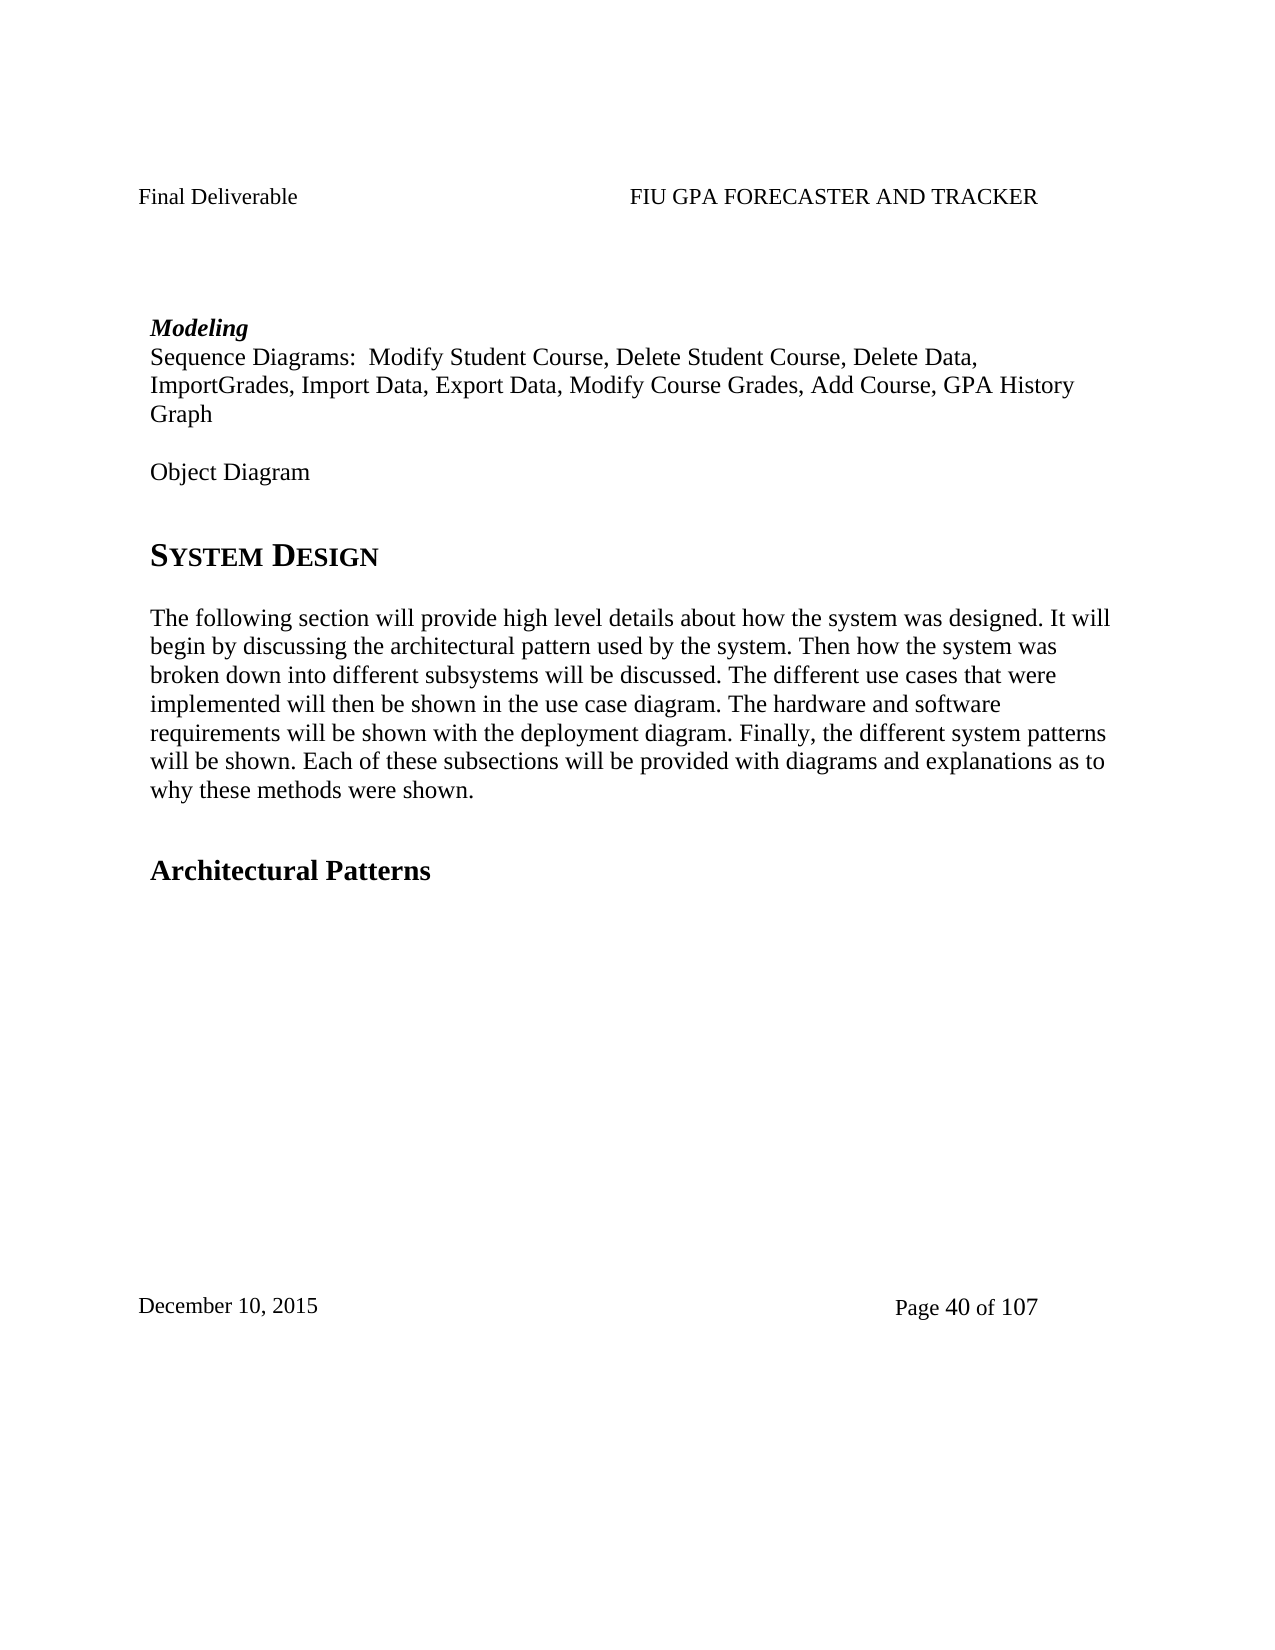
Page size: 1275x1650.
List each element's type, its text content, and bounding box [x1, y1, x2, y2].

text Modeling [150, 313, 1125, 342]
subtitle System Design [150, 536, 1125, 574]
text Object Diagram [150, 457, 1125, 486]
text Sequence Diagrams: Modify Student Course, Delete Student Course, Delete Data, ImportGrades, Import Data, Export Data, Modify Course Grades, Add Course, GPA History Graph [150, 342, 1125, 428]
subtitle Architectural Patterns [150, 853, 1125, 887]
text The following section will provide high level details about how the system was designed. It will begin by discussing the architectural pattern used by the system. Then how the system was broken down into different subsystems will be discussed. The different use cases that were implemented will then be shown in the use case diagram. The hardware and software requirements will be shown with the deployment diagram. Finally, the different system patterns will be shown. Each of these subsections will be provided with diagrams and explanations as to why these methods were shown. [150, 603, 1125, 804]
